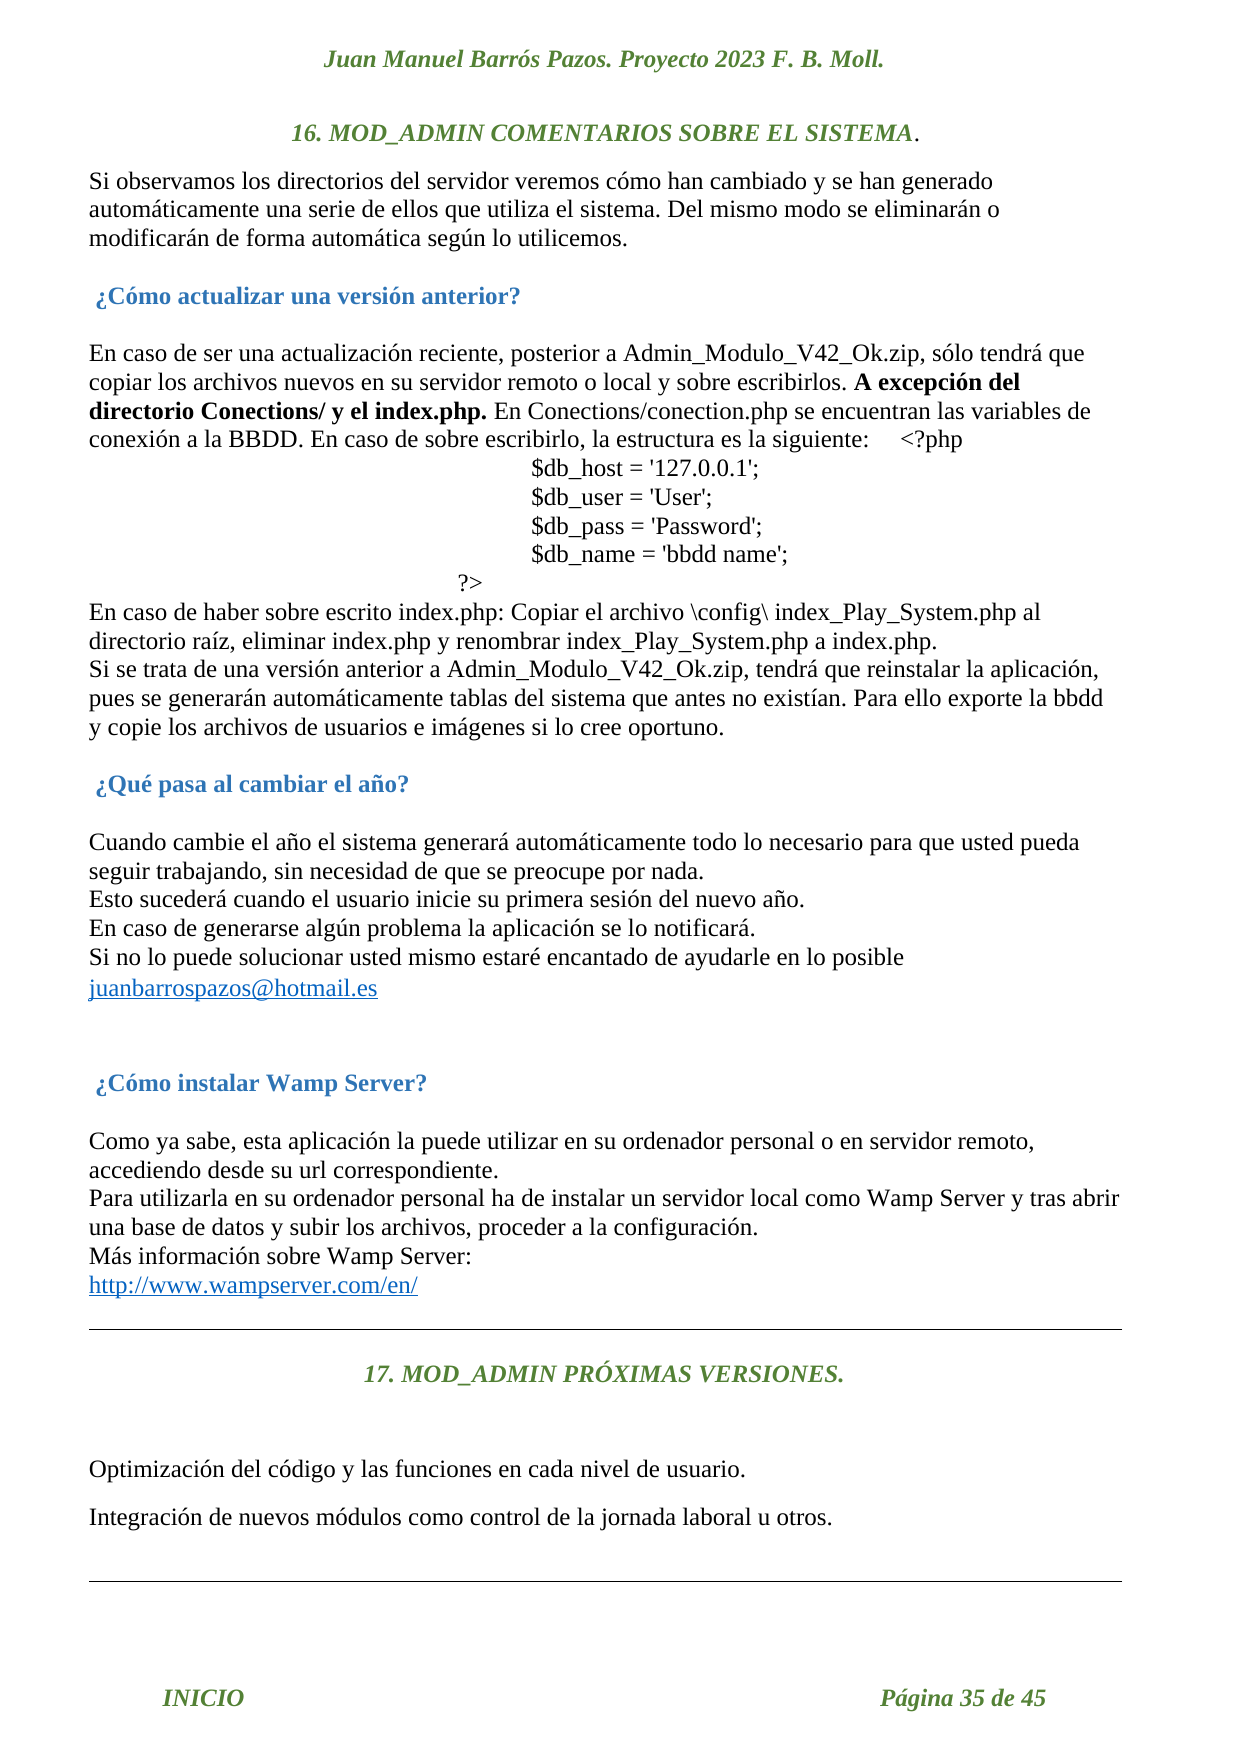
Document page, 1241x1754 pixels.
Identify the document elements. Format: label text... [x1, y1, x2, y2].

text ¿Qué pasa al cambiar el año? [89, 769, 1122, 798]
text Integración de nuevos módulos como control de la jornada laboral u otros. [89, 1502, 1122, 1531]
text 16. MOD_ADMIN COMENTARIOS SOBRE EL SISTEMA. [89, 118, 1122, 147]
text Esto sucederá cuando el usuario inicie su primera sesión del nuevo año. [89, 884, 1122, 913]
text Si no lo puede solucionar usted mismo estaré encantado de ayudarle en lo posible juanbarrospazos@hotmail.es [89, 942, 1122, 1002]
text En caso de generarse algún problema la aplicación se lo notificará. [89, 913, 1122, 942]
text ¿Cómo instalar Wamp Server? [89, 1068, 1122, 1126]
text Más información sobre Wamp Server: [89, 1241, 1122, 1270]
text $db_user = 'User'; [89, 482, 1122, 511]
text Para utilizarla en su ordenador personal ha de instalar un servidor local como Wamp Server y tras abrir una base de datos y subir los archivos, proceder a la configuración. [89, 1183, 1122, 1241]
text Si se trata de una versión anterior a Admin_Modulo_V42_Ok.zip, tendrá que reinstalar la aplicación, pues se generarán automáticamente tablas del sistema que antes no existían. Para ello exporte la bbdd y copie los archivos de usuarios e imágenes si lo cree oportuno. [89, 654, 1122, 741]
text Optimización del código y las funciones en cada nivel de usuario. [89, 1454, 1122, 1483]
text ?> En caso de haber sobre escrito index.php: Copiar el archivo \config\ index_Play_System.php al directorio raíz, eliminar index.php y renombrar index_Play_System.php a index.php. [89, 568, 1122, 654]
text Cuando cambie el año el sistema generará automáticamente todo lo necesario para que usted pueda seguir trabajando, sin necesidad de que se preocupe por nada. [89, 827, 1122, 884]
text $db_name = 'bbdd name'; [89, 539, 1122, 568]
text http://www.wampserver.com/en/ [89, 1270, 1122, 1298]
text En caso de ser una actualización reciente, posterior a Admin_Modulo_V42_Ok.zip, sólo tendrá que copiar los archivos nuevos en su servidor remoto o local y sobre escribirlos. A excepción del directorio Conections/ y el index.php. En Conections/conection.php se encuentran las variables de conexión a la BBDD. En caso de sobre escribirlo, la estructura es la siguiente: <?php [89, 338, 1122, 453]
text Si observamos los directorios del servidor veremos cómo han cambiado y se han generado automáticamente una serie de ellos que utiliza el sistema. Del mismo modo se eliminarán o modificarán de forma automática según lo utilicemos. ¿Cómo actualizar una versión anterior? [89, 166, 1122, 309]
text $db_pass = 'Password'; [89, 511, 1122, 539]
text Como ya sabe, esta aplicación la puede utilizar en su ordenador personal o en servidor remoto, accediendo desde su url correspondiente. [89, 1126, 1122, 1183]
text $db_host = '127.0.0.1'; [89, 453, 1122, 482]
text 17. MOD_ADMIN PRÓXIMAS VERSIONES. [89, 1359, 1122, 1388]
